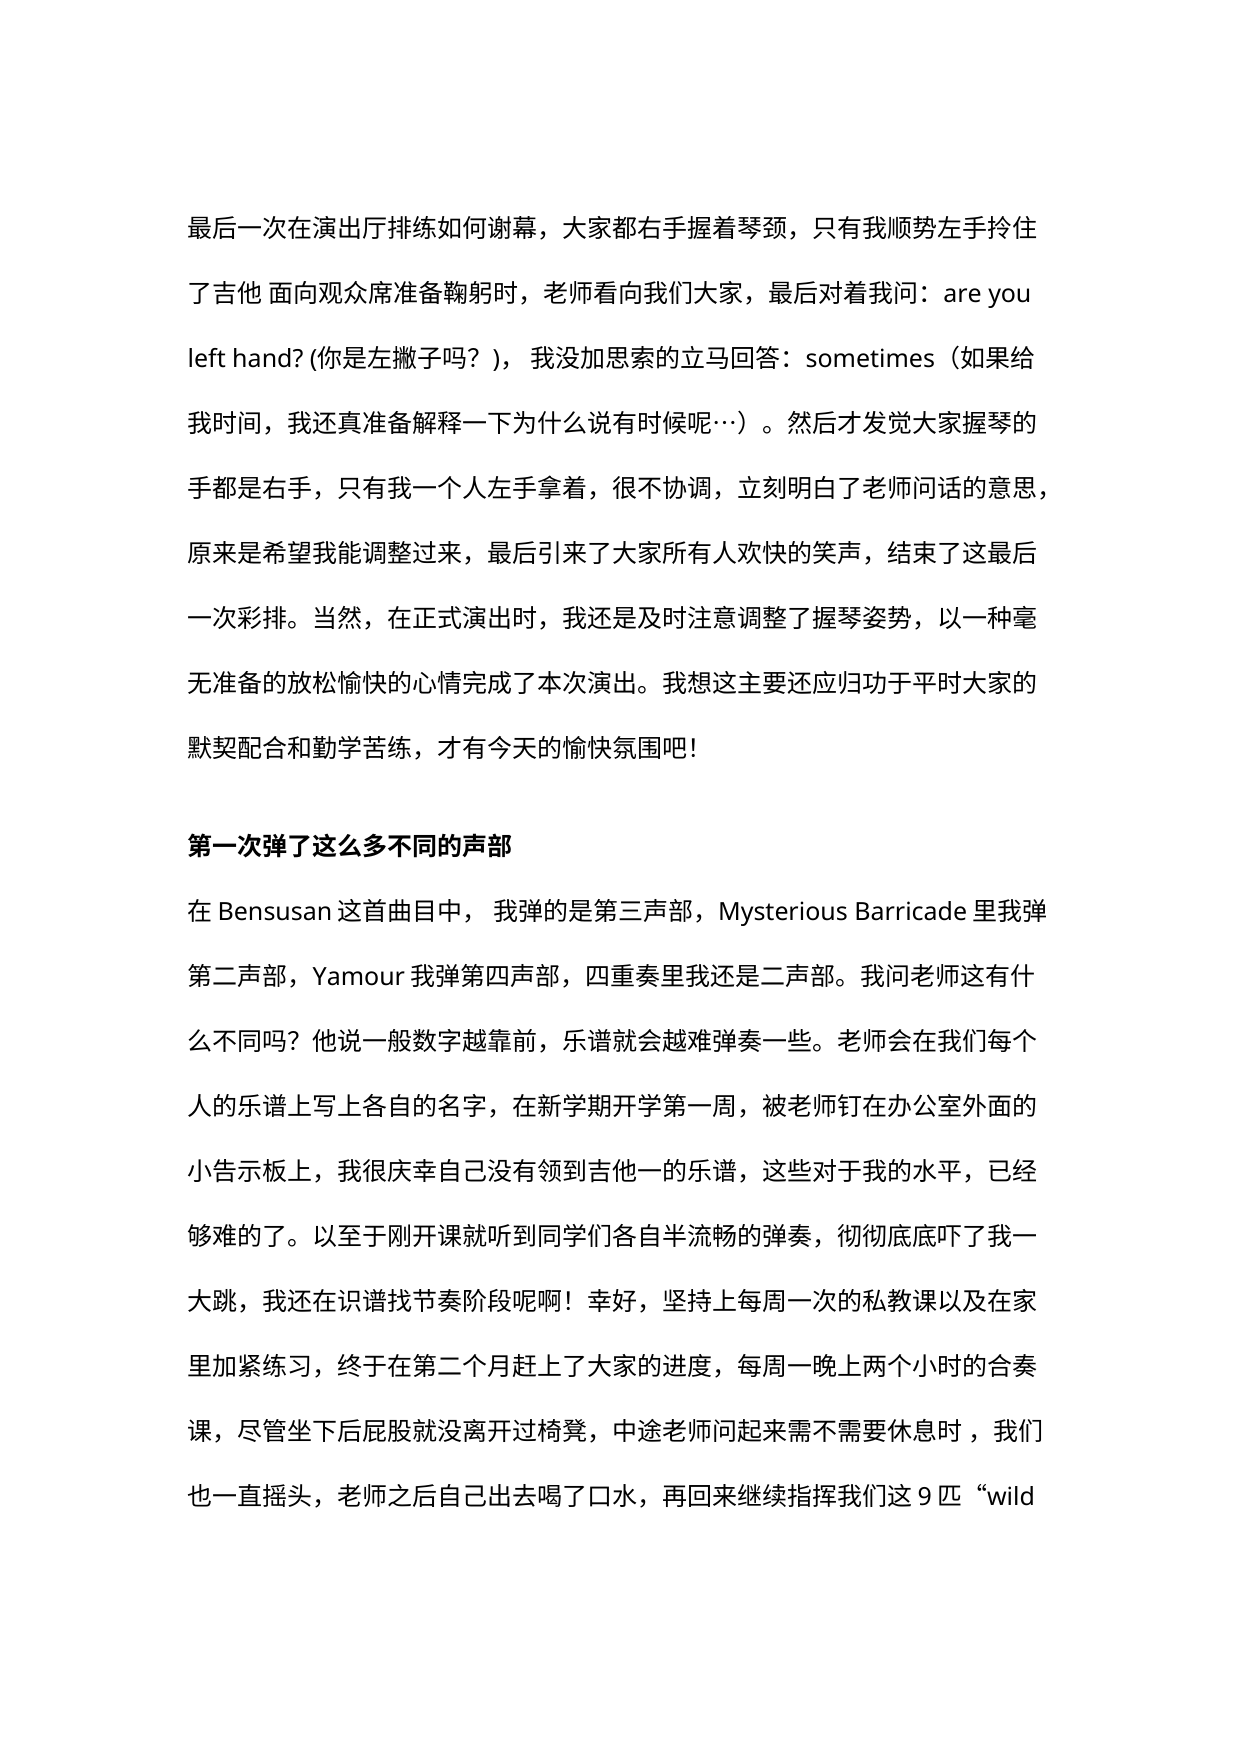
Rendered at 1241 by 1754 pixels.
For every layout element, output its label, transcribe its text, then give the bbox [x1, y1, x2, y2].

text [187, 877, 1053, 1527]
text 第一次弹了这么多不同的声部 [187, 812, 1053, 877]
text 最后一次在演出厅排练如何谢幕，大家都右手握着琴颈，只有我顺势左手拎住了吉他 面向观众席准备鞠躬时，老师看向我们大家，最后对着我问：are you left hand? (你是左撇子吗？)， 我没加思索的立马回答：sometimes（如果给我时间，我还真准备解释一下为什么说有时候呢…）。然后才发觉大家握琴的手都是右手，只有我一个人左手拿着，很不协调，立刻明白了老师问话的意思，原来是希望我能调整过来，最后引来了大家所有人欢快的笑声，结束了这最后一次彩排。当然，在正式演出时，我还是及时注意调整了握琴姿势，以一种毫无准备的放松愉快的心情完成了本次演出。我想这主要还应归功于平时大家的默契配合和勤学苦练，才有今天的愉快氛围吧！ [187, 194, 1053, 779]
